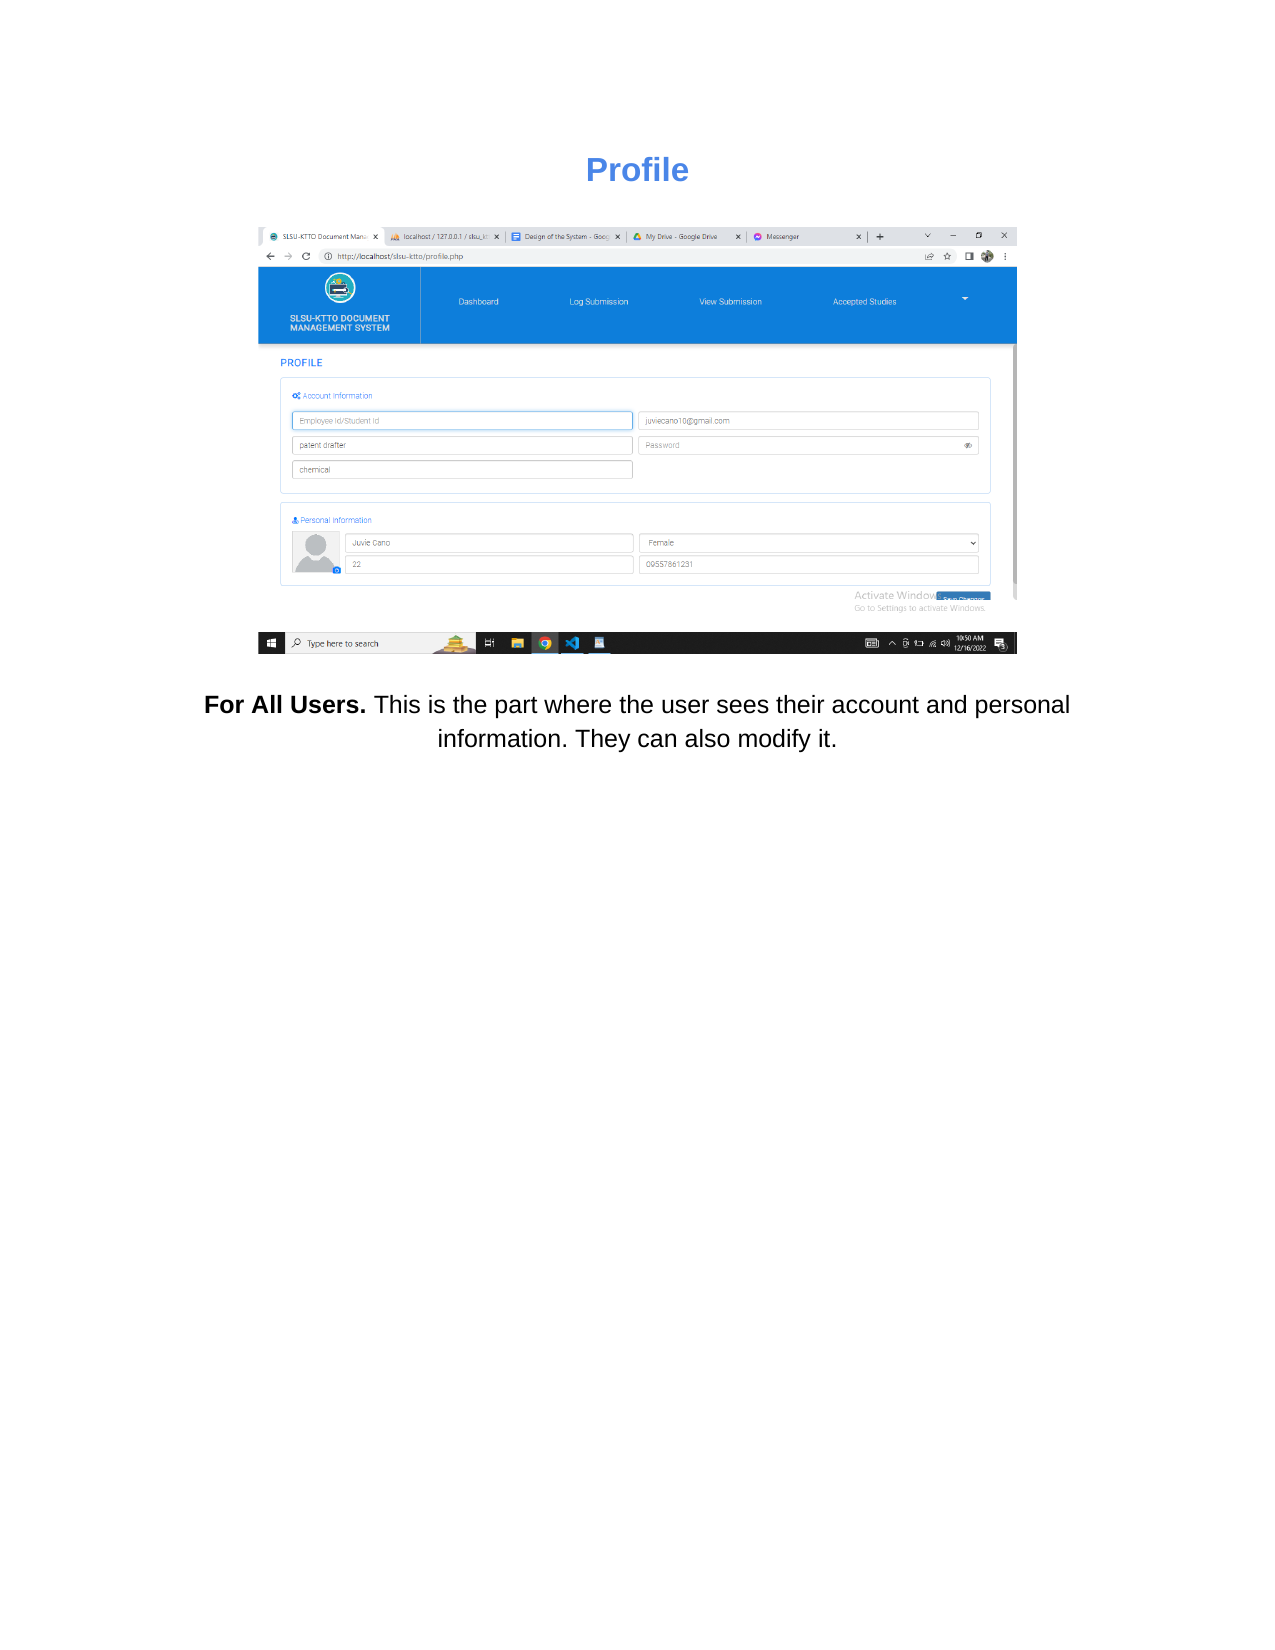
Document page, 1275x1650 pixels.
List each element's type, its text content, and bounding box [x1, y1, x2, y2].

text For All Users. This is the part where the user sees their account and personal information. They can also modify it. [150, 691, 1125, 752]
text Profile [150, 150, 1125, 188]
picture [258, 227, 1017, 654]
